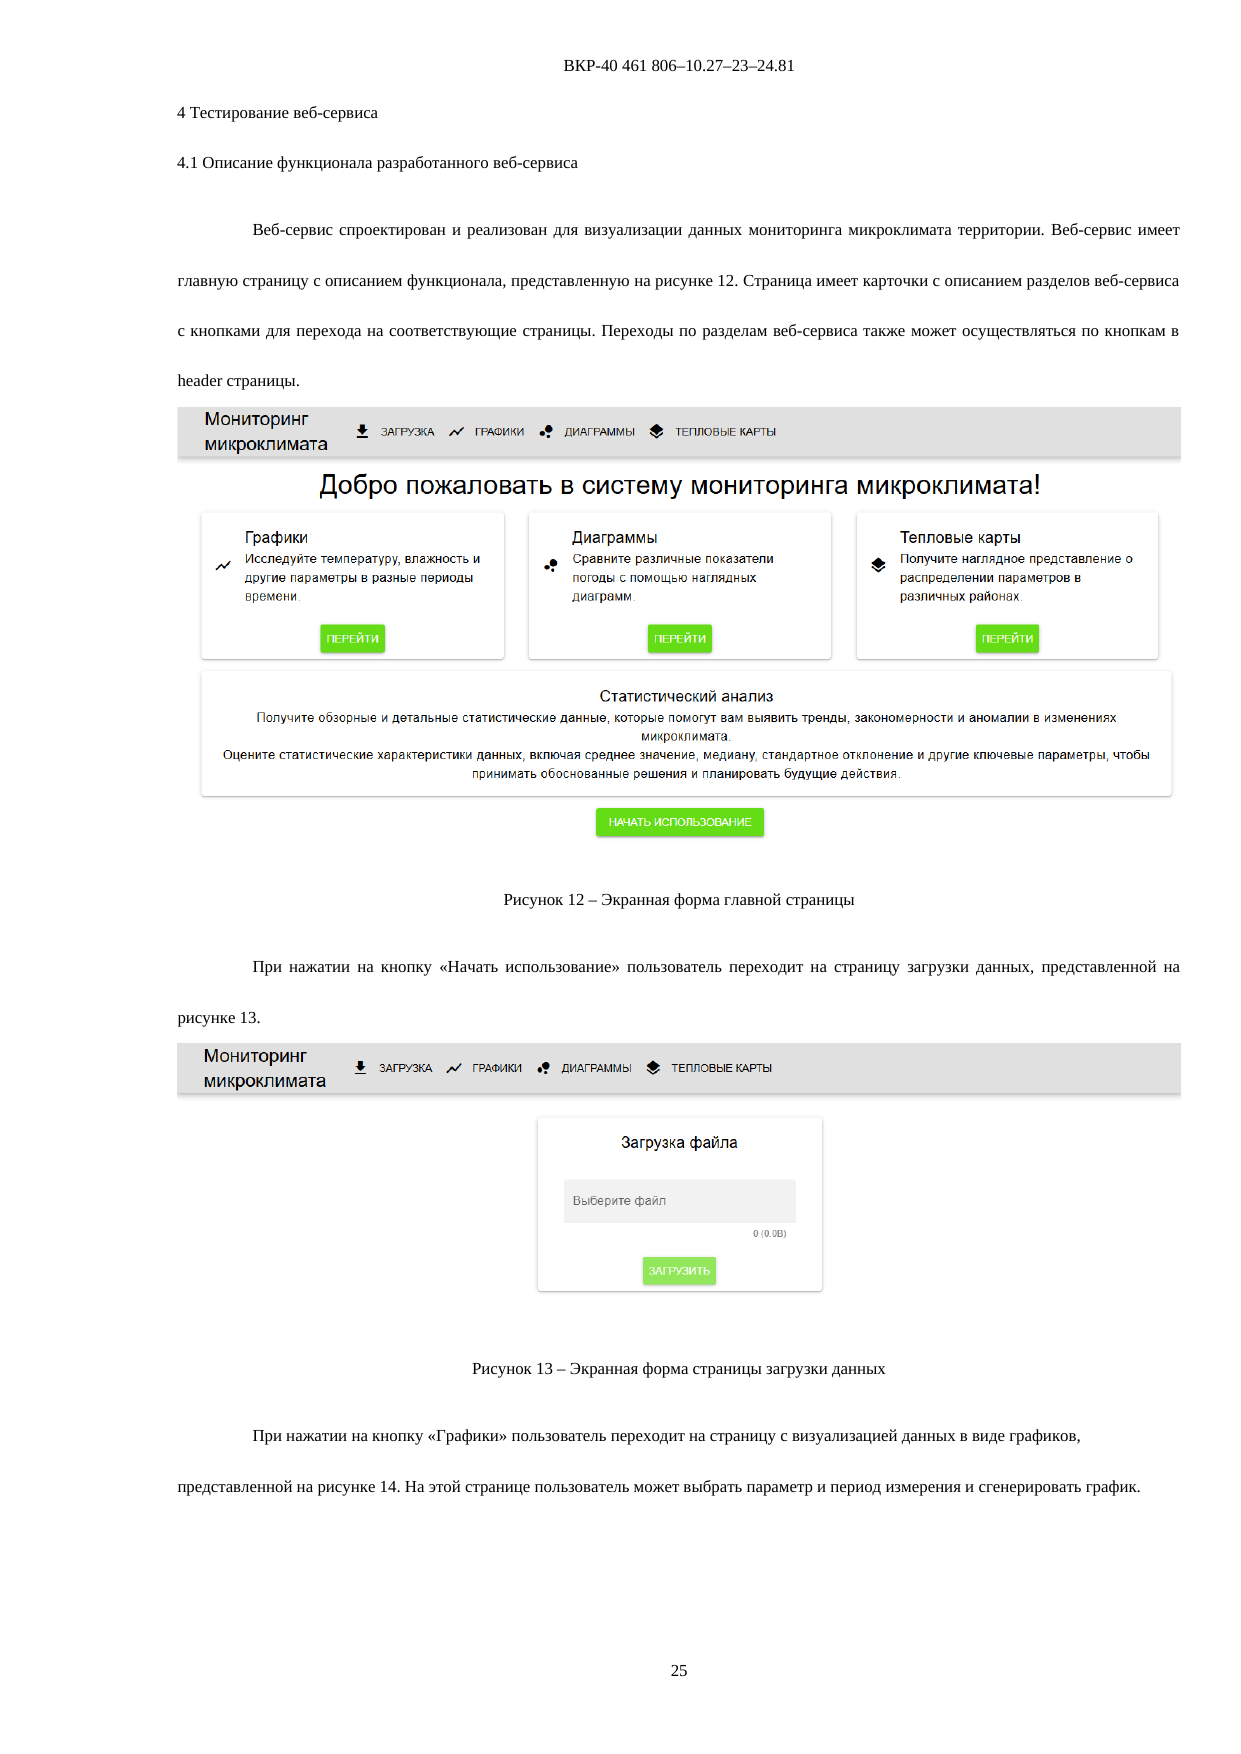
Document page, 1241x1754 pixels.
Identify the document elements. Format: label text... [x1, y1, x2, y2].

text При нажатии на кнопку «Начать использование» пользователь переходит на страницу загрузки данных, представленной на рисунке 13. [177, 943, 1181, 1027]
text 4 Тестирование веб-сервиса [177, 89, 1181, 122]
picture [177, 407, 1182, 860]
text Веб-сервис спроектирован и реализован для визуализации данных мониторинга микроклимата территории. Веб-сервис имеет главную страницу с описанием функционала, представленную на рисунке 12. Страница имеет карточки с описанием разделов веб-сервиса с кнопками для перехода на соответствующие страницы. Переходы по разделам веб-сервиса также может осуществляться по кнопкам в header страницы. [177, 206, 1181, 391]
text При нажатии на кнопку «Графики» пользователь переходит на страницу с визуализацией данных в виде графиков, представленной на рисунке 14. На этой странице пользователь может выбрать параметр и период измерения и сгенерировать график. [177, 1412, 1181, 1496]
text 4.1 Описание функционала разработанного веб-сервиса [177, 139, 1181, 172]
text Рисунок 12 – Экранная форма главной страницы [177, 876, 1181, 909]
picture [177, 1043, 1182, 1328]
text Рисунок 13 – Экранная форма страницы загрузки данных [177, 1345, 1181, 1378]
